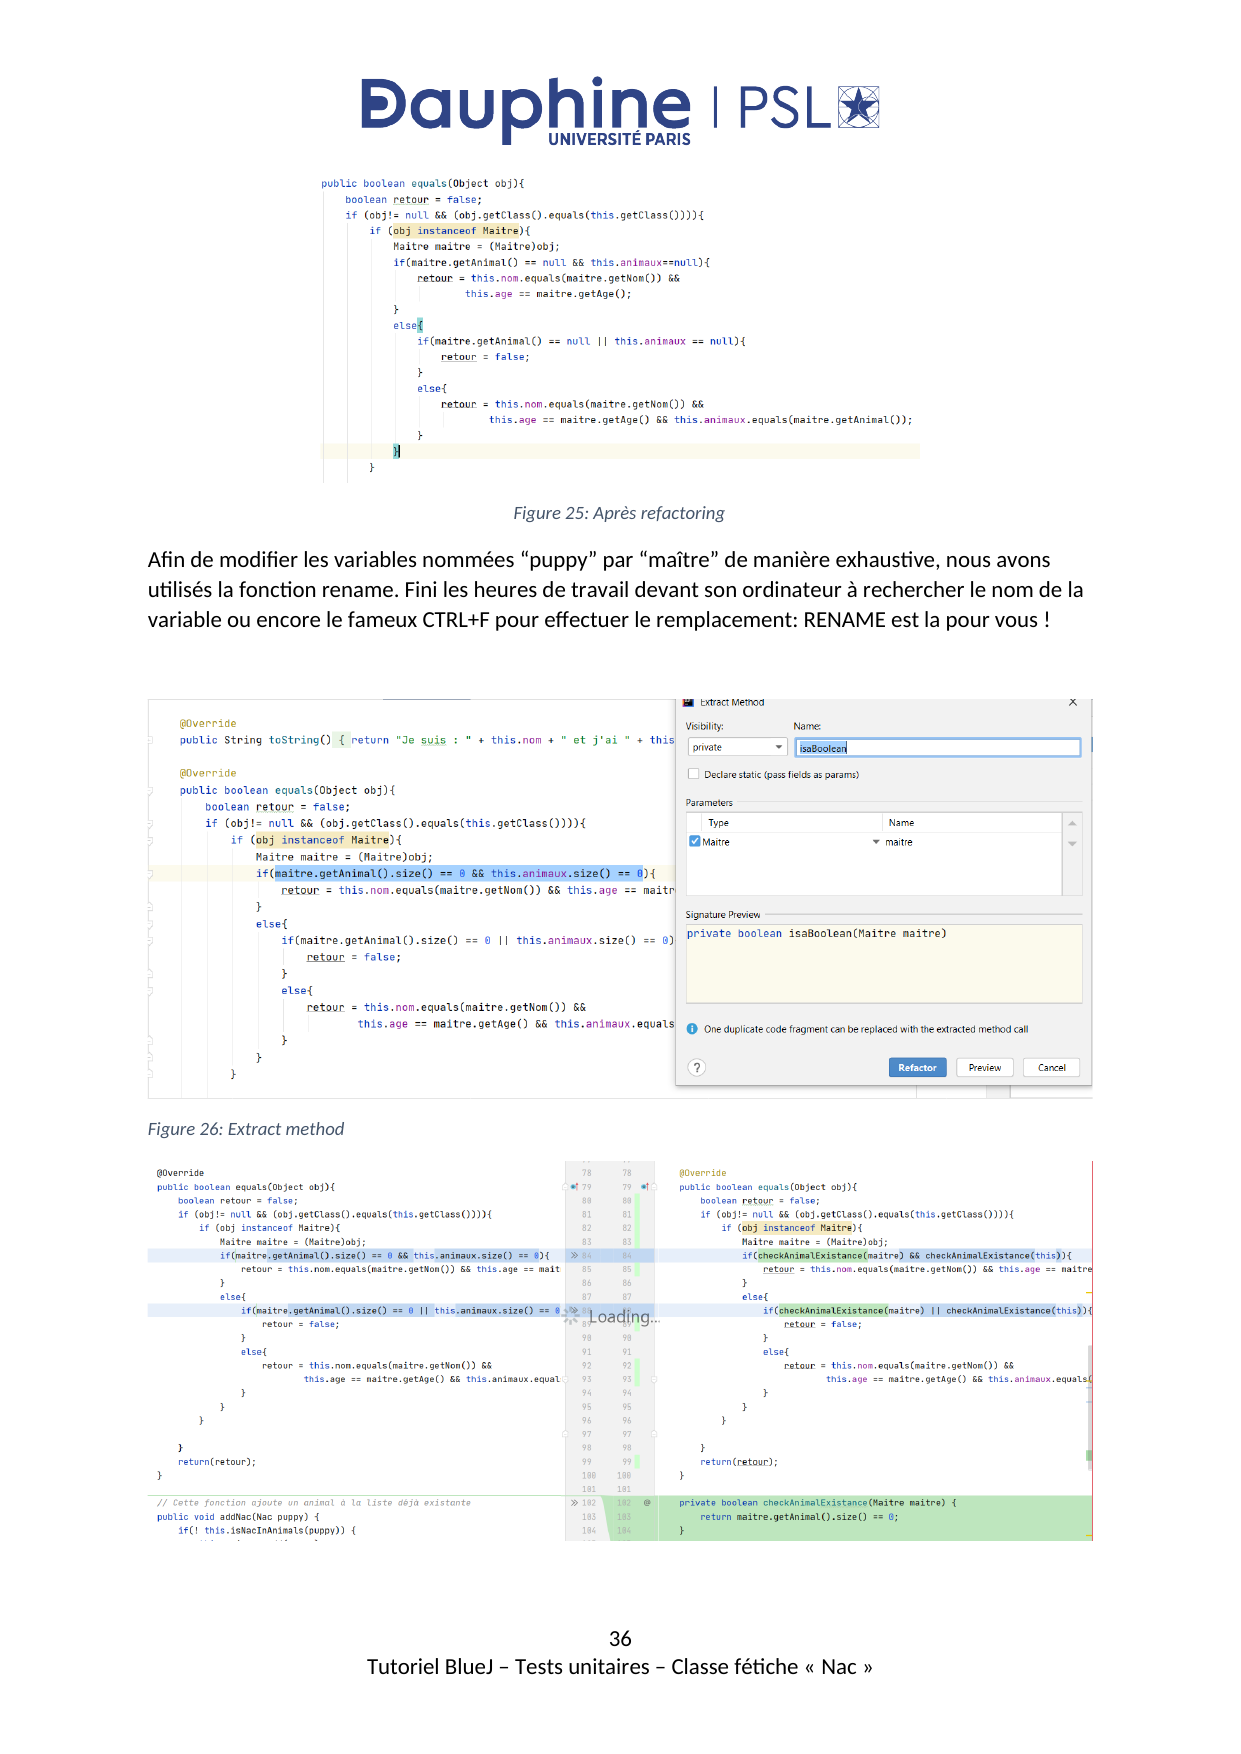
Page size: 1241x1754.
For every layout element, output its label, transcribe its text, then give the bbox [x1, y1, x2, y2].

picture [358, 73, 882, 148]
picture [147, 1161, 1093, 1541]
text Figure 26: Extract method [148, 1117, 1093, 1140]
text Afin de modifier les variables nommées “puppy” par “maître” de manière exhaustive, nous avons utilisés la fonction rename. Fini les heures de travail devant son ordinateur à rechercher le nom de la variable ou encore le fameux CTRL+F pour effectuer le remplacement: RENAME est la pour vous ! [148, 545, 1093, 633]
picture [320, 176, 920, 483]
text Figure 25: Après refactoring [148, 501, 1093, 524]
picture [147, 699, 1093, 1099]
